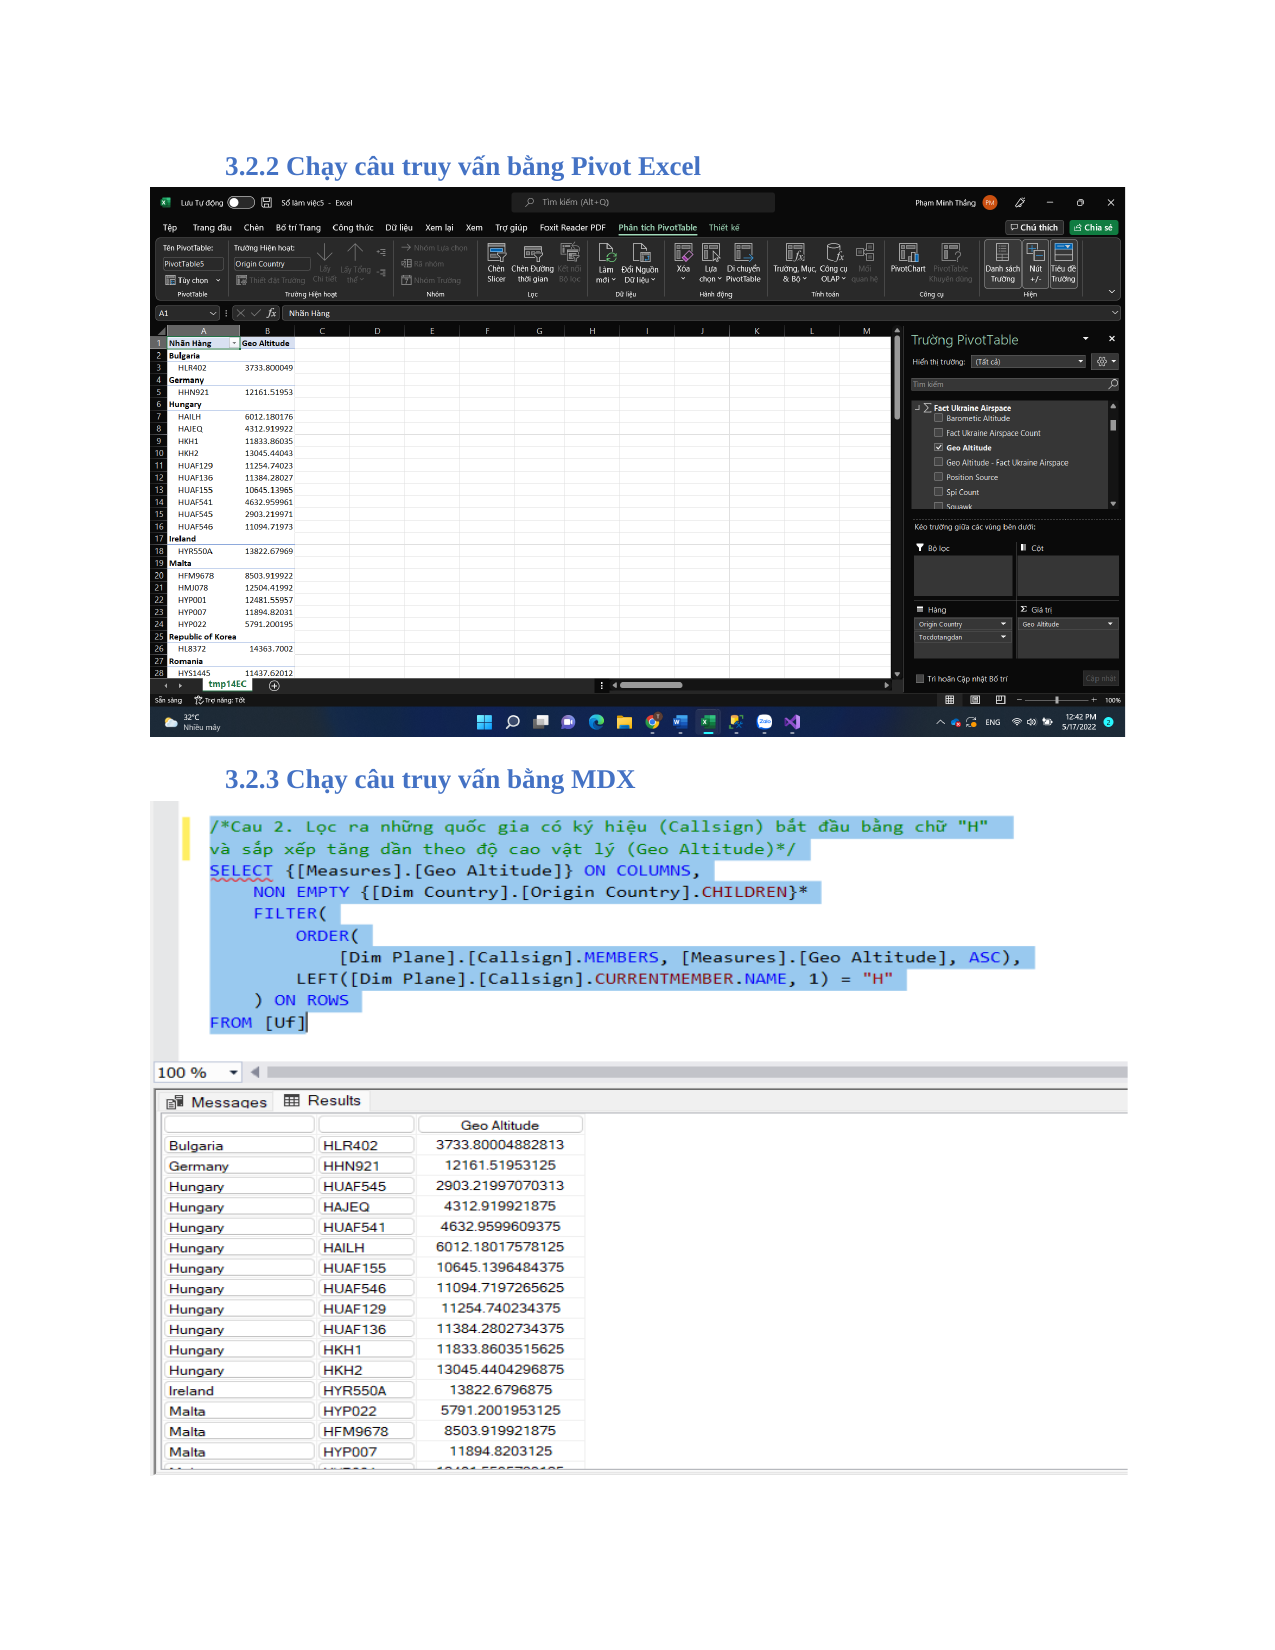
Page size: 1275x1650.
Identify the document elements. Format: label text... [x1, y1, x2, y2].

subtitle 3.2.3 Chạy câu truy vấn bằng MDX [187, 763, 1125, 794]
subtitle 3.2.2 Chạy câu truy vấn bằng Pivot Excel [187, 150, 1125, 181]
picture [150, 187, 1125, 737]
picture [150, 801, 1128, 1477]
